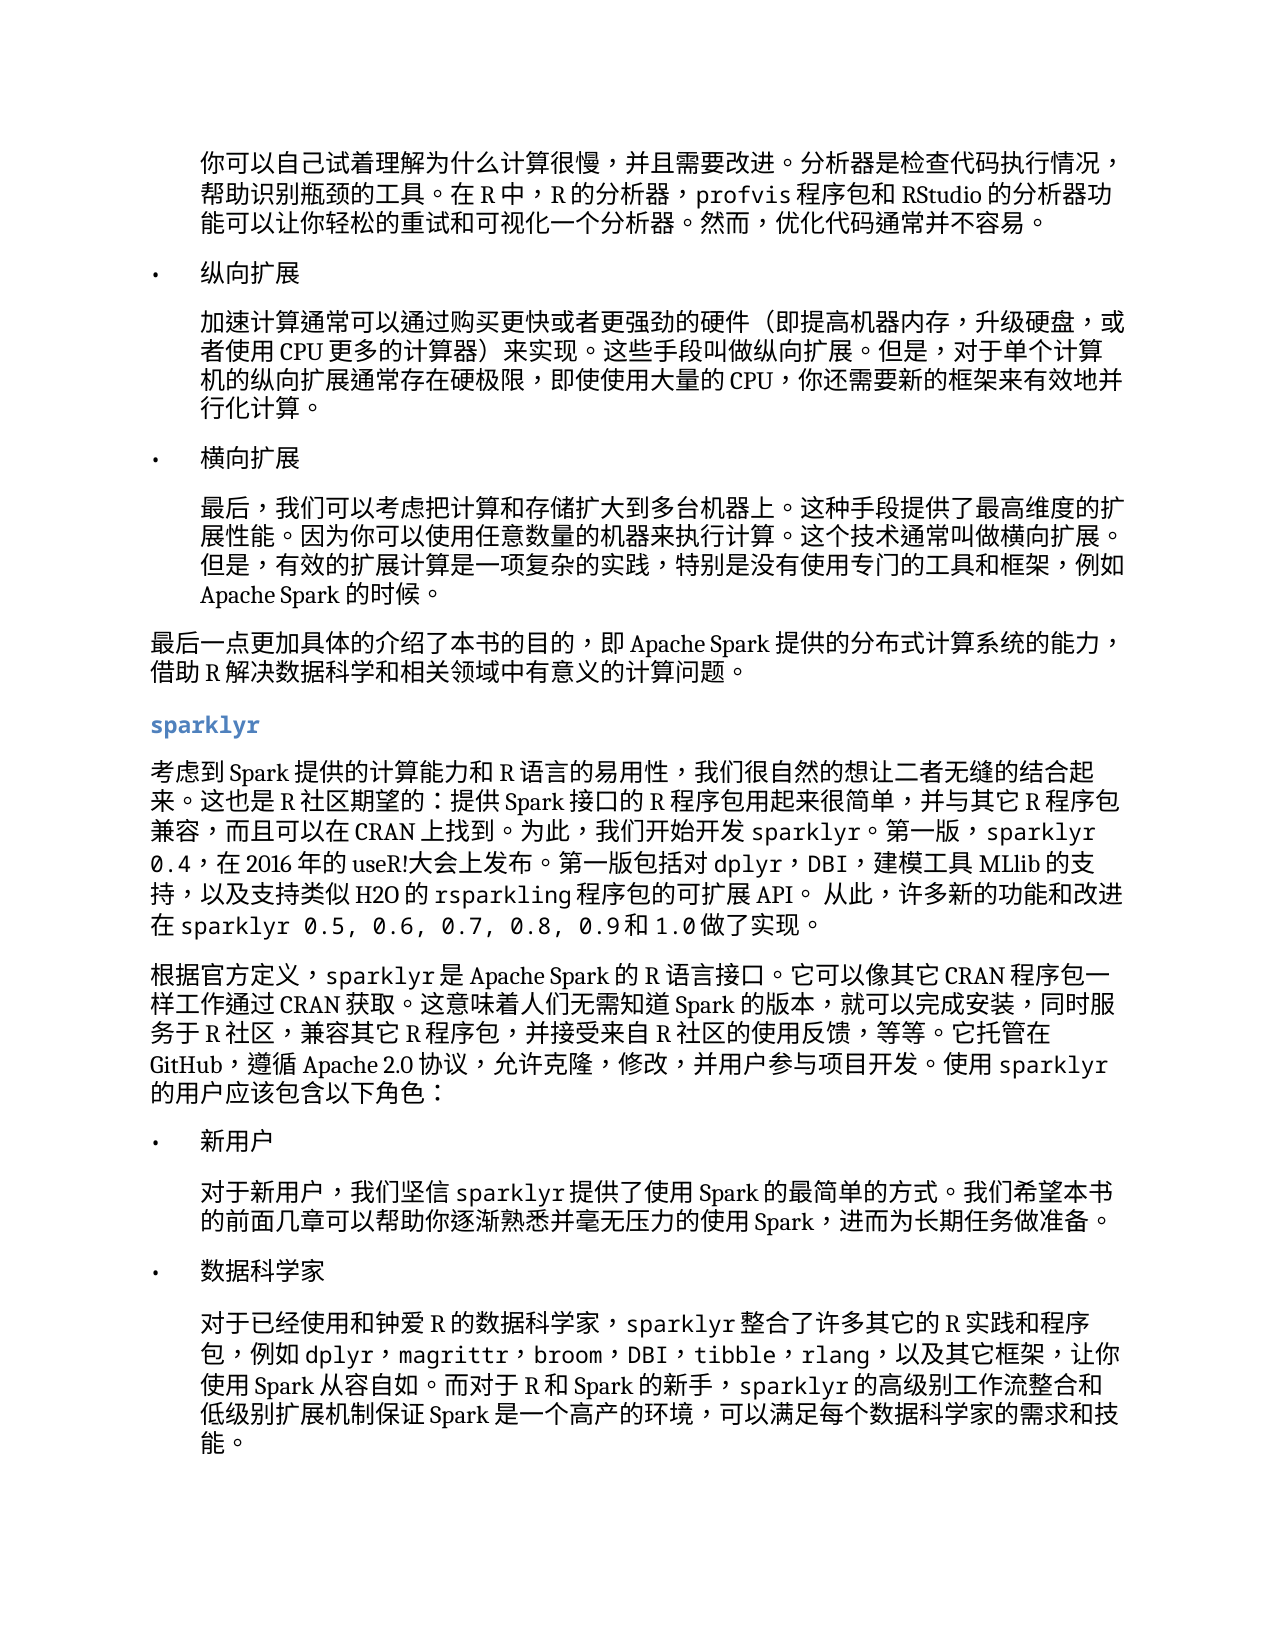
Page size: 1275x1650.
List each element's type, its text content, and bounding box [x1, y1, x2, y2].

list 对于新用户，我们坚信sparklyr提供了使用Spark的最简单的方式。我们希望本书的前面几章可以帮助你逐渐熟悉并毫无压力的使用Spark，进而为长期任务做准备。 [150, 1177, 1125, 1237]
list 加速计算通常可以通过购买更快或者更强劲的硬件（即提高机器内存，升级硬盘，或者使用CPU更多的计算器）来实现。这些手段叫做纵向扩展。但是，对于单个计算机的纵向扩展通常存在硬极限，即使使用大量的CPU，你还需要新的框架来有效地并行化计算。 [150, 309, 1125, 424]
text 最后一点更加具体的介绍了本书的目的，即Apache Spark提供的分布式计算系统的能力，借助R解决数据科学和相关领域中有意义的计算问题。 [150, 630, 1125, 688]
list 对于已经使用和钟爱R的数据科学家，sparklyr整合了许多其它的R实践和程序包，例如dplyr，magrittr，broom，DBI，tibble，rlang，以及其它框架，让你使用Spark从容自如。而对于R和Spark的新手，sparklyr的高级别工作流整合和低级别扩展机制保证Spark是一个高产的环境，可以满足每个数据科学家的需求和技能。 [150, 1307, 1125, 1459]
text 考虑到Spark提供的计算能力和R语言的易用性，我们很自然的想让二者无缝的结合起来。这也是R社区期望的：提供Spark接口的R程序包用起来很简单，并与其它R程序包兼容，而且可以在CRAN上找到。为此，我们开始开发sparklyr。第一版，sparklyr 0.4，在2016年的useR!大会上发布。第一版包括对dplyr，DBI，建模工具MLlib的支持，以及支持类似H2O的rsparkling程序包的可扩展API。 从此，许多新的功能和改进在sparklyr 0.5, 0.6, 0.7, 0.8, 0.9和1.0做了实现。 [150, 759, 1125, 941]
subtitle sparklyr [150, 709, 1125, 740]
list 纵向扩展 [150, 259, 1125, 288]
list 你可以自己试着理解为什么计算很慢，并且需要改进。分析器是检查代码执行情况，帮助识别瓶颈的工具。在R中，R的分析器，profvis程序包和RStudio的分析器功能可以让你轻松的重试和可视化一个分析器。然而，优化代码通常并不容易。 [150, 150, 1125, 239]
list 数据科学家 [150, 1258, 1125, 1287]
list 横向扩展 [150, 445, 1125, 474]
list 新用户 [150, 1127, 1125, 1156]
text 根据官方定义，sparklyr是Apache Spark的R语言接口。它可以像其它CRAN程序包一样工作通过CRAN获取。这意味着人们无需知道Spark的版本，就可以完成安装，同时服务于R社区，兼容其它R程序包，并接受来自R社区的使用反馈，等等。它托管在GitHub，遵循Apache 2.0协议，允许克隆，修改，并用户参与项目开发。使用sparklyr的用户应该包含以下角色： [150, 960, 1125, 1109]
list 最后，我们可以考虑把计算和存储扩大到多台机器上。这种手段提供了最高维度的扩展性能。因为你可以使用任意数量的机器来执行计算。这个技术通常叫做横向扩展。但是，有效的扩展计算是一项复杂的实践，特别是没有使用专门的工具和框架，例如Apache Spark的时候。 [150, 494, 1125, 609]
